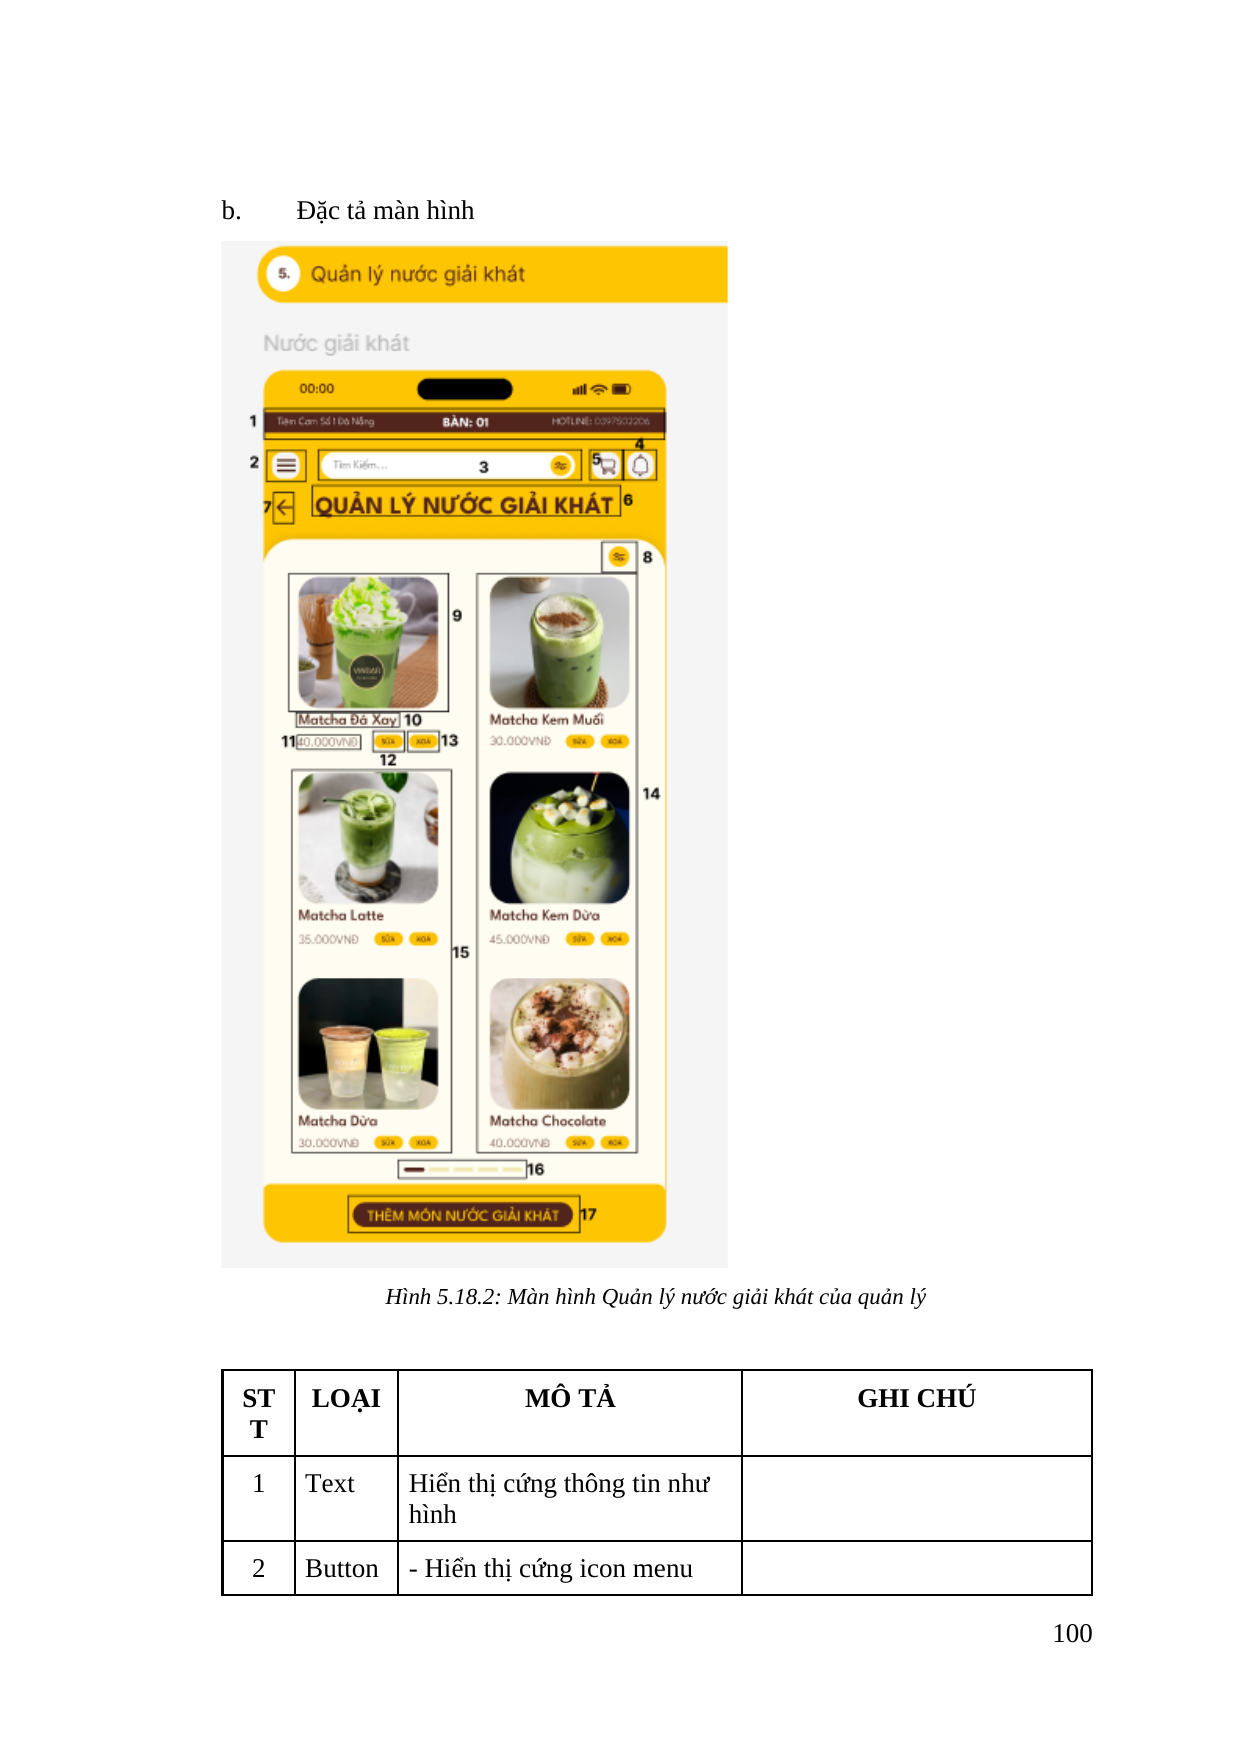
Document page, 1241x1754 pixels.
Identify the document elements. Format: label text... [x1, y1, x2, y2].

table_cell Text [296, 1457, 397, 1540]
table_cell [743, 1457, 1091, 1540]
table_header LOẠI [296, 1371, 397, 1454]
table_cell [743, 1542, 1091, 1594]
list Đặc tả màn hình [221, 194, 1092, 226]
text Hình 5.18.2: Màn hình Quản lý nước giải khát của quản lý [221, 1283, 1092, 1309]
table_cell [399, 1542, 741, 1594]
picture [221, 241, 728, 1268]
table_header MÔ TẢ [399, 1371, 741, 1454]
table_cell 2 [224, 1542, 294, 1594]
table_cell Hiển thị cứng thông tin như hình [399, 1457, 741, 1540]
table_header STT [224, 1371, 294, 1454]
table_cell Button [296, 1542, 397, 1594]
table_header GHI CHÚ [743, 1371, 1091, 1454]
table_cell 1 [224, 1457, 294, 1540]
